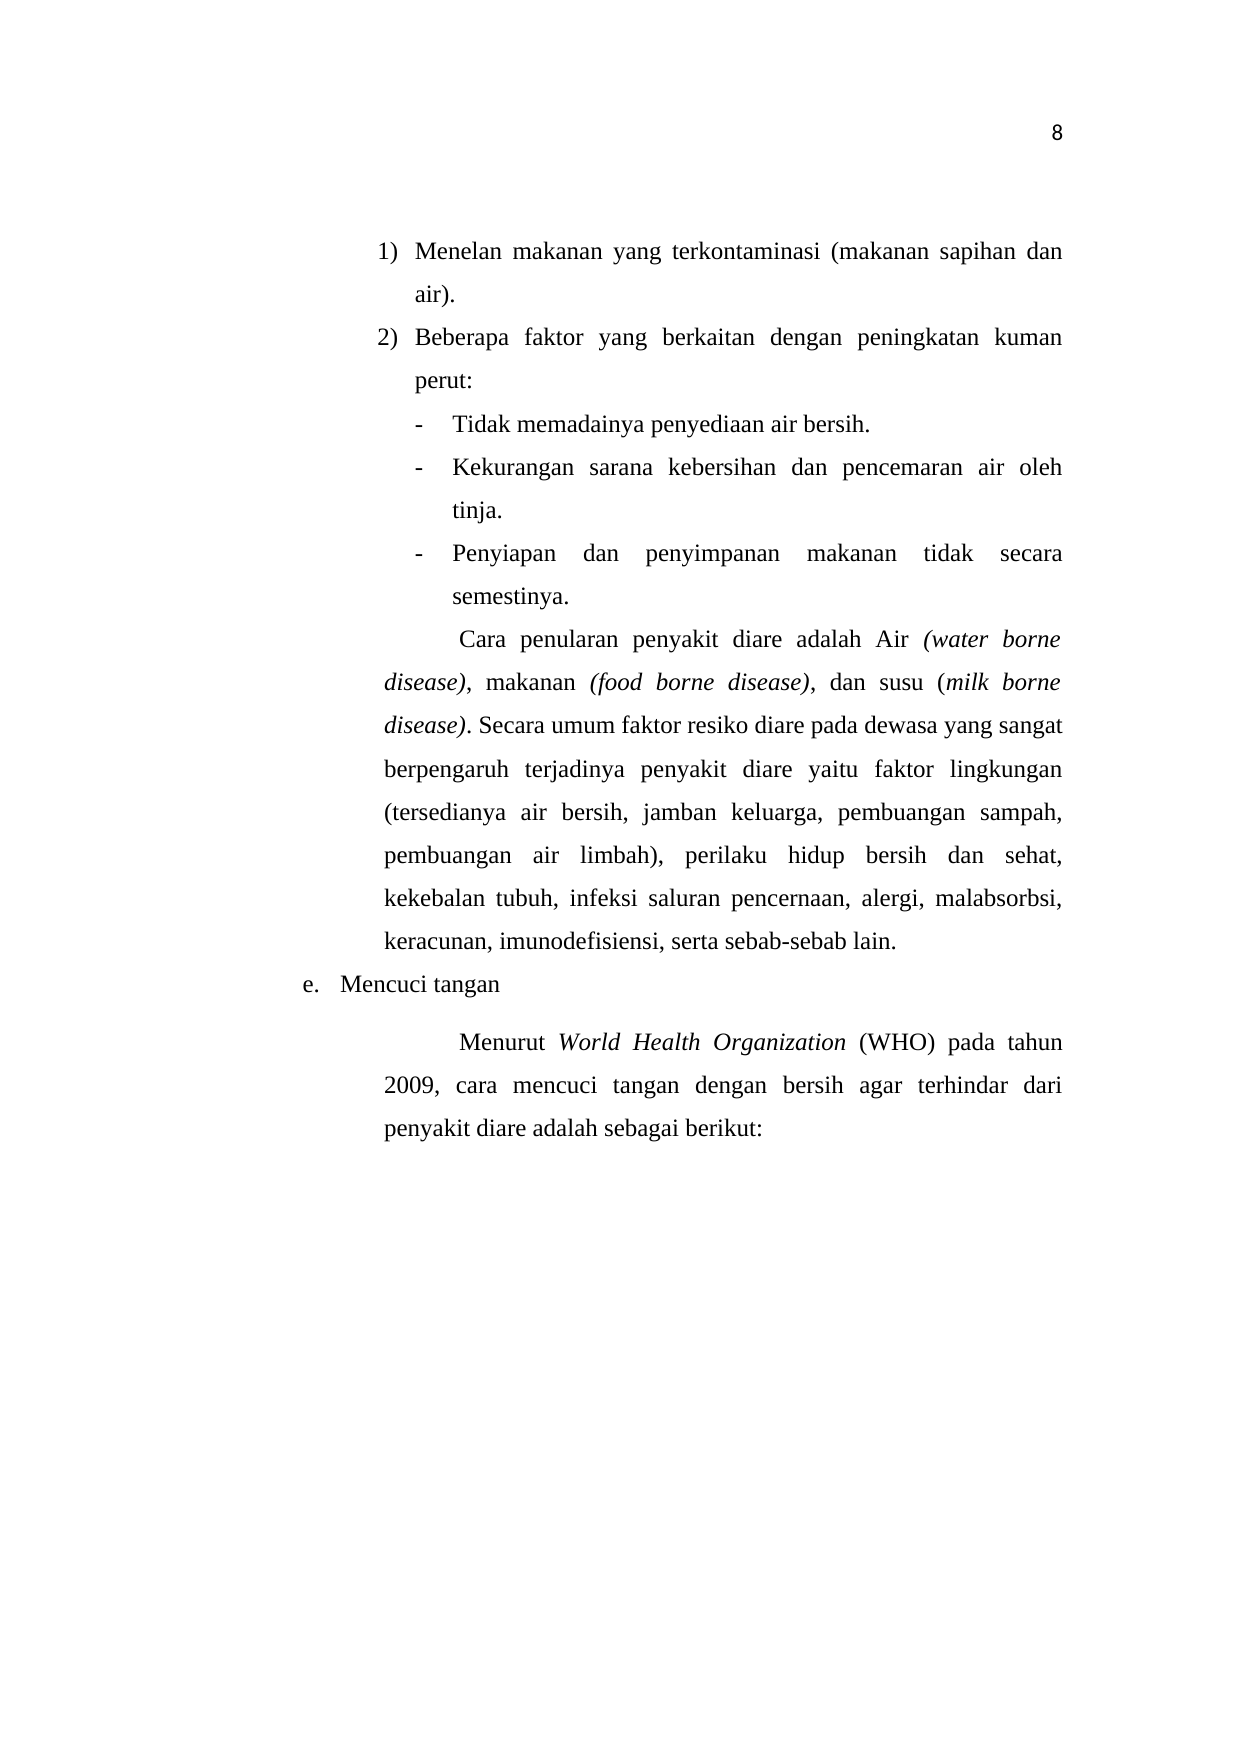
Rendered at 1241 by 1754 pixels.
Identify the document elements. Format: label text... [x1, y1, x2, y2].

list Menurut World Health Organization (WHO) pada tahun 2009, cara mencuci tangan dengan bersih agar terhindar dari penyakit diare adalah sebagai berikut: [384, 1027, 1063, 1142]
list Kekurangan sarana kebersihan dan pencemaran air oleh tinja. [414, 452, 1063, 524]
list Menelan makanan yang terkontaminasi (makanan sapihan dan air). [377, 236, 1063, 308]
list Penyiapan dan penyimpanan makanan tidak secara semestinya. [414, 538, 1063, 610]
list Mencuci tangan [302, 969, 1063, 998]
list Cara penularan penyakit diare adalah Air (water borne disease), makanan (food borne disease), dan susu (milk borne disease). Secara umum faktor resiko diare pada dewasa yang sangat berpengaruh terjadinya penyakit diare yaitu faktor lingkungan (tersedianya air bersih, jamban keluarga, pembuangan sampah, pembuangan air limbah), perilaku hidup bersih dan sehat, kekebalan tubuh, infeksi saluran pencernaan, alergi, malabsorbsi, keracunan, imunodefisiensi, serta sebab-sebab lain. [384, 624, 1063, 955]
list Beberapa faktor yang berkaitan dengan peningkatan kuman perut: [377, 322, 1063, 394]
list Tidak memadainya penyediaan air bersih. [414, 409, 1063, 437]
